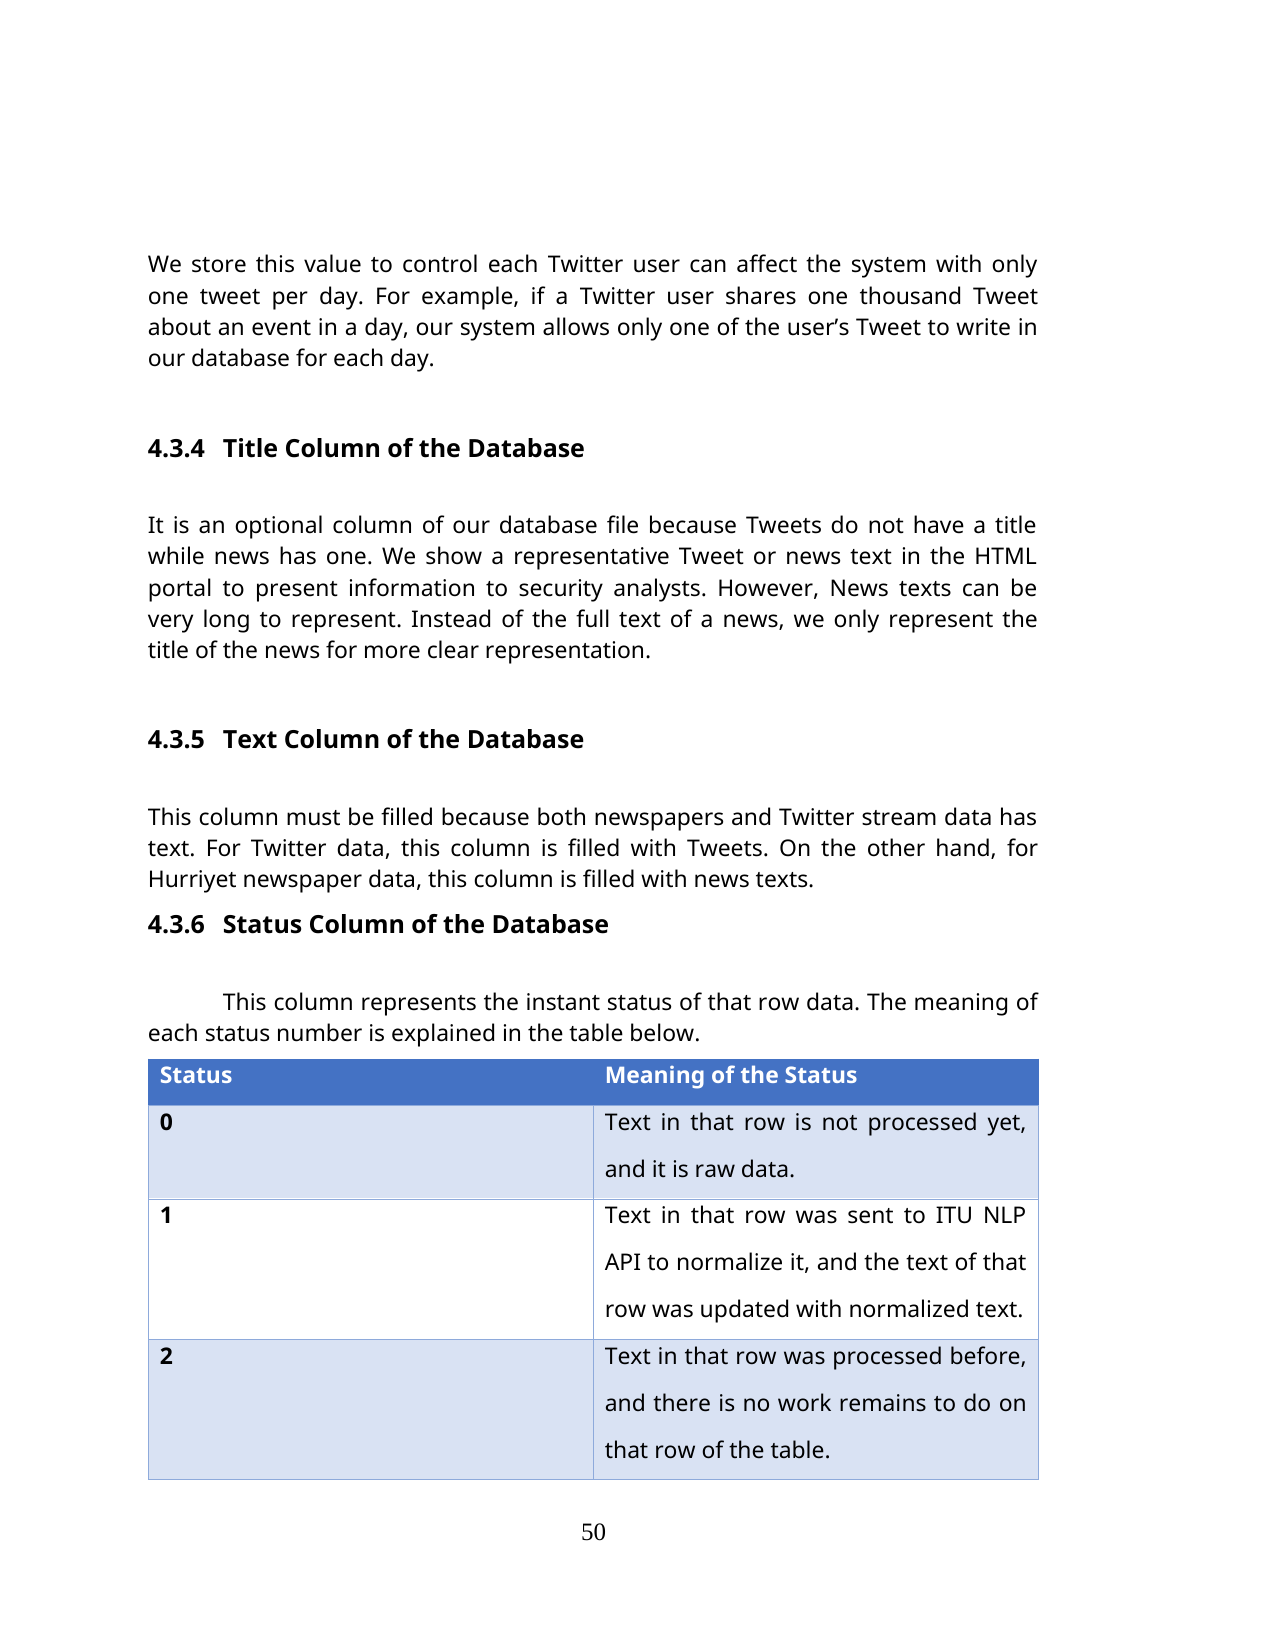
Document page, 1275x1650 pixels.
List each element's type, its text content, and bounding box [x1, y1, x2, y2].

text This column must be filled because both newspapers and Twitter stream data has text. For Twitter data, this column is filled with Tweets. On the other hand, for Hurriyet newspaper data, this column is filled with news texts. [148, 801, 1039, 894]
table_header Status [149, 1060, 593, 1105]
table_header Meaning of the Status [594, 1060, 1038, 1105]
text This column represents the instant status of that row data. The meaning of each status number is explained in the table below. [148, 986, 1039, 1048]
table_cell 2 [149, 1340, 593, 1479]
table_cell Text in that row is not processed yet, and it is raw data. [594, 1106, 1038, 1198]
table_cell Text in that row was processed before, and there is no work remains to do on that row of the table. [594, 1340, 1038, 1479]
table_cell 0 [149, 1106, 593, 1198]
table_cell Text in that row was sent to ITU NLP API to normalize it, and the text of that row was updated with normalized text. [594, 1200, 1038, 1339]
text We store this value to control each Twitter user can affect the system with only one tweet per day. For example, if a Twitter user shares one thousand Tweet about an event in a day, our system allows only one of the user’s Tweet to write in our database for each day. [148, 248, 1039, 373]
subtitle Status Column of the Database [148, 907, 1039, 941]
subtitle Text Column of the Database [148, 722, 1039, 756]
table_cell 1 [149, 1200, 593, 1339]
subtitle Title Column of the Database [148, 430, 1039, 464]
text It is an optional column of our database file because Tweets do not have a title while news has one. We show a representative Tweet or news text in the HTML portal to present information to security analysts. However, News texts can be very long to represent. Instead of the full text of a news, we only represent the title of the news for more clear representation. [148, 509, 1039, 665]
